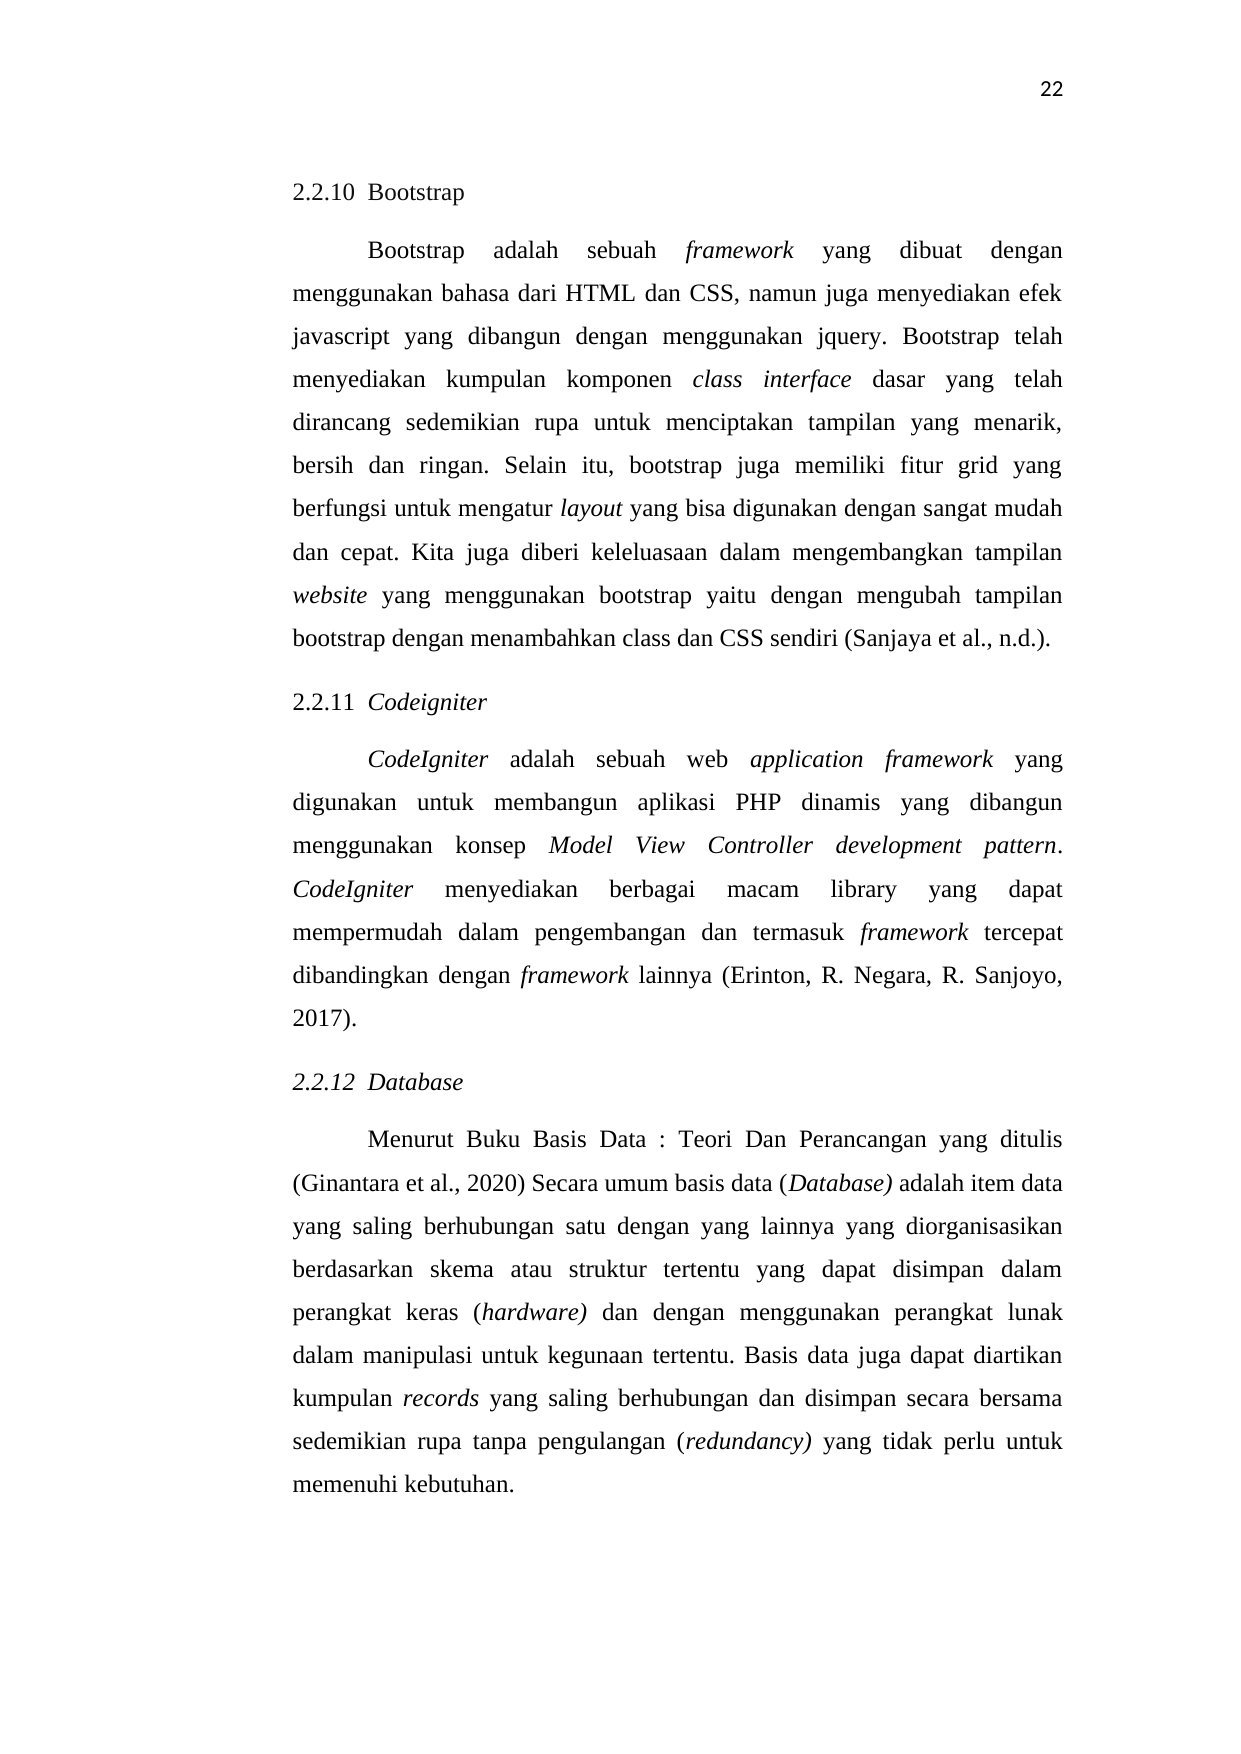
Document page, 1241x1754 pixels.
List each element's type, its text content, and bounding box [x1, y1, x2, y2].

text Bootstrap adalah sebuah framework yang dibuat dengan menggunakan bahasa dari HTML dan CSS, namun juga menyediakan efek javascript yang dibangun dengan menggunakan jquery. Bootstrap telah menyediakan kumpulan komponen class interface dasar yang telah dirancang sedemikian rupa untuk menciptakan tampilan yang menarik, bersih dan ringan. Selain itu, bootstrap juga memiliki fitur grid yang berfungsi untuk mengatur layout yang bisa digunakan dengan sangat mudah dan cepat. Kita juga diberi keleluasaan dalam mengembangkan tampilan website yang menggunakan bootstrap yaitu dengan mengubah tampilan bootstrap dengan menambahkan class dan CSS sendiri (Sanjaya et al., n.d.). [292, 235, 1063, 652]
subtitle Database [292, 1067, 1063, 1096]
text Menurut Buku Basis Data : Teori Dan Perancangan yang ditulis (Ginantara et al., 2020) Secara umum basis data (Database) adalah item data yang saling berhubungan satu dengan yang lainnya yang diorganisasikan berdasarkan skema atau struktur tertentu yang dapat disimpan dalam perangkat keras (hardware) dan dengan menggunakan perangkat lunak dalam manipulasi untuk kegunaan tertentu. Basis data juga dapat diartikan kumpulan records yang saling berhubungan dan disimpan secara bersama sedemikian rupa tanpa pengulangan (redundancy) yang tidak perlu untuk memenuhi kebutuhan. [292, 1124, 1063, 1498]
text CodeIgniter adalah sebuah web application framework yang digunakan untuk membangun aplikasi PHP dinamis yang dibangun menggunakan konsep Model View Controller development pattern. CodeIgniter menyediakan berbagai macam library yang dapat mempermudah dalam pengembangan dan termasuk framework tercepat dibandingkan dengan framework lainnya (Erinton, R. Negara, R. Sanjoyo, 2017). [292, 744, 1063, 1032]
subtitle Codeigniter [292, 687, 1063, 716]
subtitle Bootstrap [292, 177, 1063, 206]
